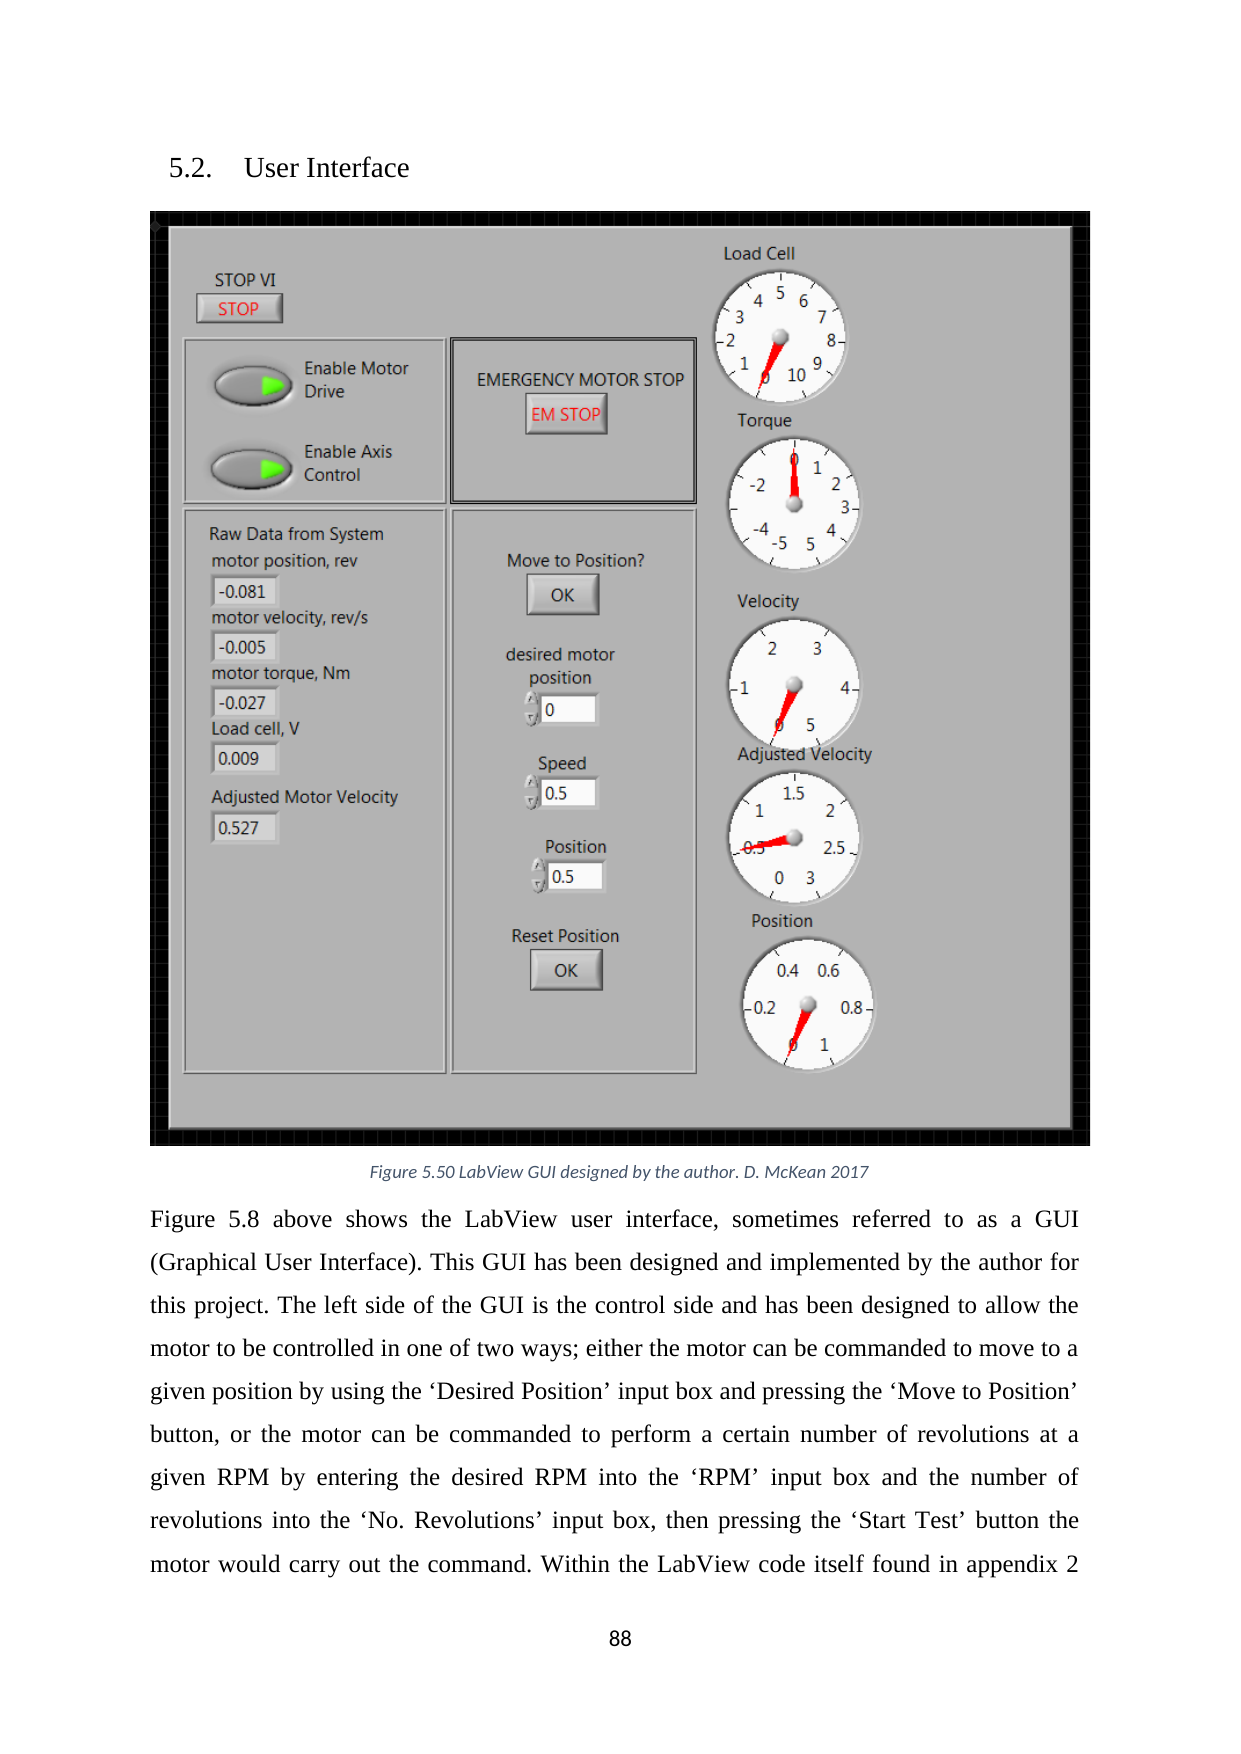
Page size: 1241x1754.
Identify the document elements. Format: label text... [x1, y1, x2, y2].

subtitle User Interface [169, 150, 1090, 183]
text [150, 1204, 1080, 1577]
picture [150, 211, 1091, 1146]
